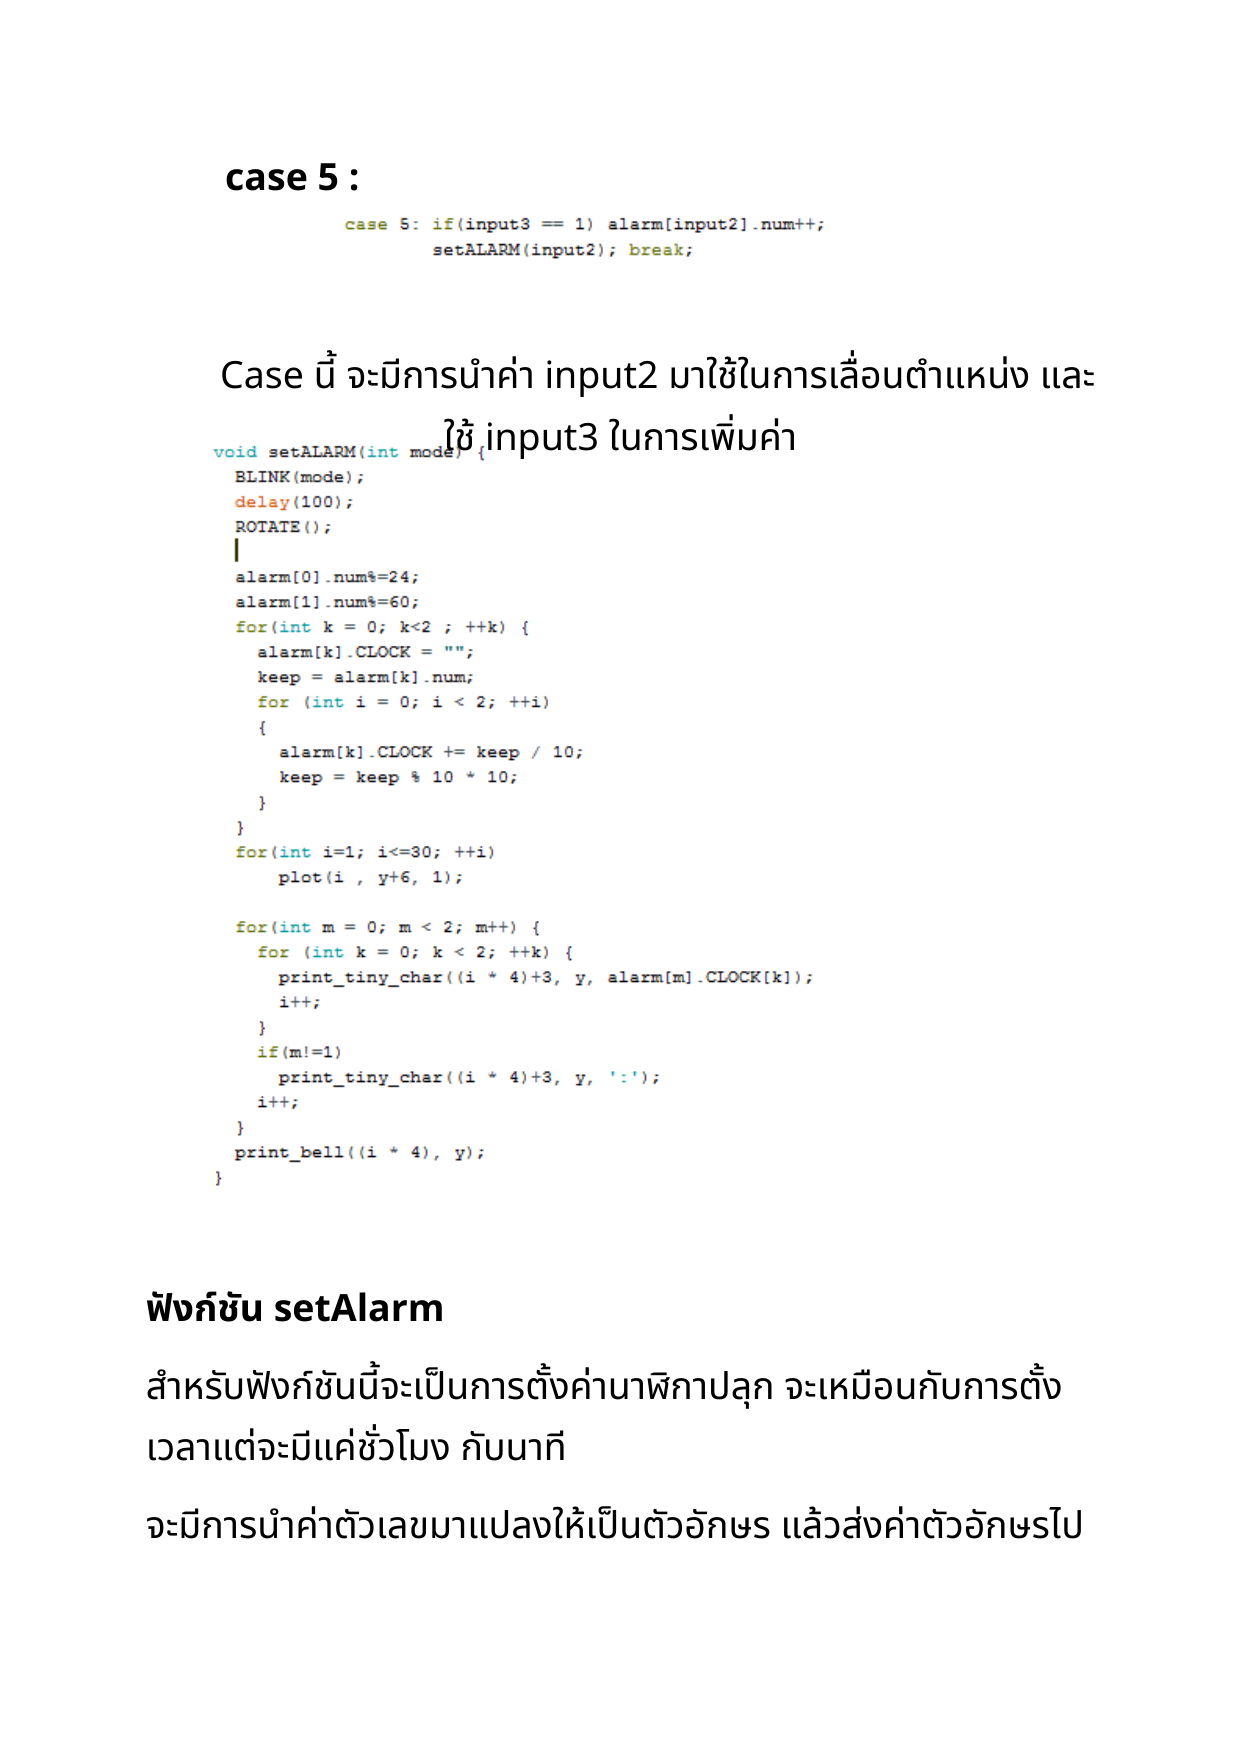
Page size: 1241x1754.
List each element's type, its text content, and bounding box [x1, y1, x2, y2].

picture [625, 437, 635, 448]
picture [523, 437, 535, 448]
picture [546, 437, 557, 448]
picture [742, 437, 752, 448]
picture [329, 212, 877, 265]
text case 5 : [150, 150, 1090, 201]
picture [204, 437, 1036, 1192]
picture [460, 437, 468, 448]
